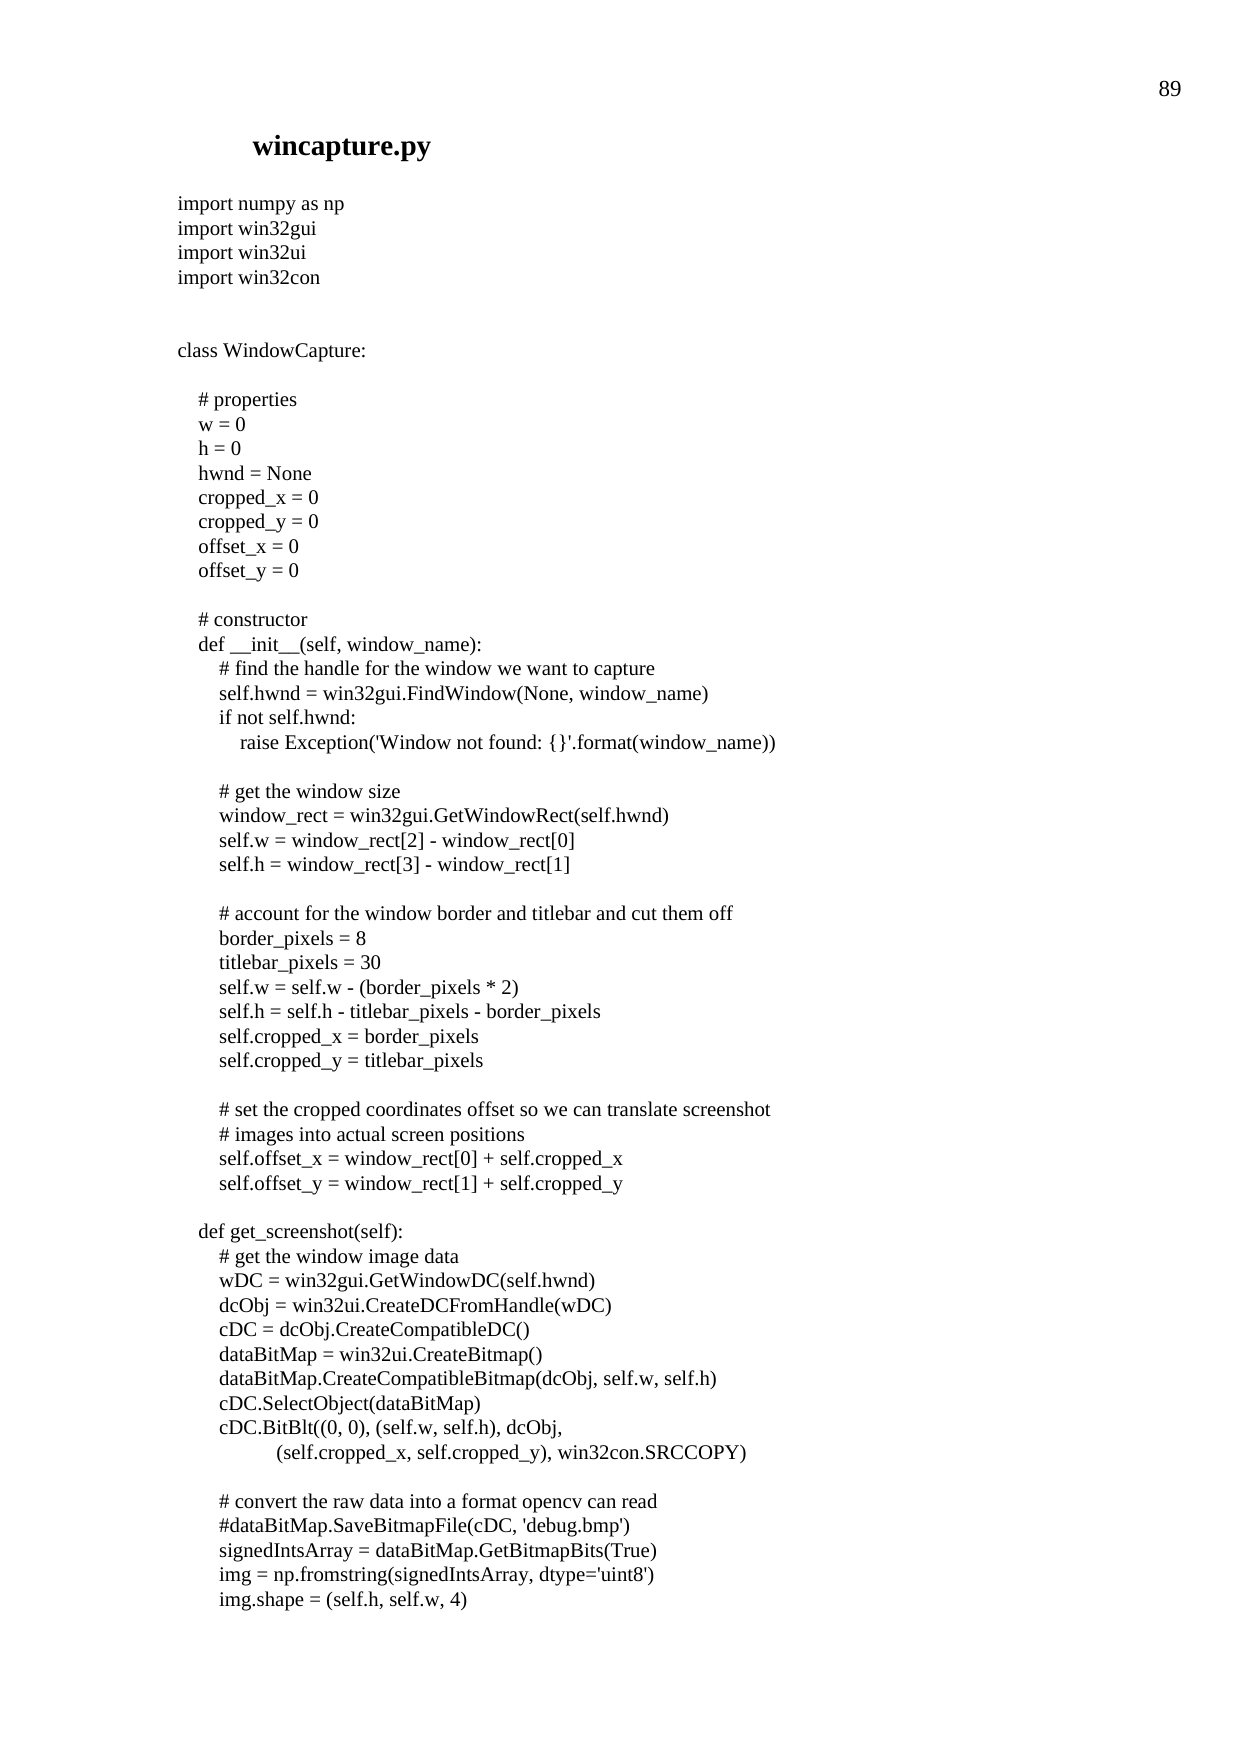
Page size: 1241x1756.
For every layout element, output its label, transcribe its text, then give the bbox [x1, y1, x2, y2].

text import win32ui [177, 240, 1181, 264]
text offset_x = 0 [177, 534, 1181, 558]
text self.hwnd = win32gui.FindWindow(None, window_name) [177, 681, 1181, 705]
text self.offset_y = window_rect[1] + self.cropped_y [177, 1170, 1181, 1194]
text raise Exception('Window not found: {}'.format(window_name)) [177, 730, 1181, 754]
text signedIntsArray = dataBitMap.GetBitmapBits(True) [177, 1538, 1181, 1562]
text offset_y = 0 [177, 558, 1181, 582]
text img = np.fromstring(signedIntsArray, dtype='uint8') [177, 1562, 1181, 1586]
text # properties [177, 387, 1181, 411]
text self.w = window_rect[2] - window_rect[0] [177, 828, 1181, 852]
text def __init__(self, window_name): [177, 632, 1181, 656]
text self.h = window_rect[3] - window_rect[1] [177, 852, 1181, 876]
text import numpy as np [177, 191, 1181, 215]
text # find the handle for the window we want to capture [177, 656, 1181, 680]
text self.w = self.w - (border_pixels * 2) [177, 974, 1181, 999]
text border_pixels = 8 [177, 926, 1181, 950]
text dcObj = win32ui.CreateDCFromHandle(wDC) [177, 1293, 1181, 1317]
text class WindowCapture: [177, 338, 1181, 362]
text import win32con [177, 265, 1181, 289]
text titlebar_pixels = 30 [177, 950, 1181, 974]
text cDC = dcObj.CreateCompatibleDC() [177, 1317, 1181, 1341]
text import win32gui [177, 216, 1181, 240]
text hwnd = None [177, 461, 1181, 484]
text # convert the raw data into a format opencv can read [177, 1489, 1181, 1513]
text self.cropped_y = titlebar_pixels [177, 1048, 1181, 1072]
text w = 0 [177, 412, 1181, 436]
text self.cropped_x = border_pixels [177, 1023, 1181, 1048]
text h = 0 [177, 436, 1181, 460]
text #dataBitMap.SaveBitmapFile(cDC, 'debug.bmp') [177, 1513, 1181, 1537]
text wincapture.py [177, 128, 1181, 162]
text if not self.hwnd: [177, 705, 1181, 729]
text self.offset_x = window_rect[0] + self.cropped_x [177, 1146, 1181, 1170]
text cDC.SelectObject(dataBitMap) [177, 1391, 1181, 1415]
text dataBitMap.CreateCompatibleBitmap(dcObj, self.w, self.h) [177, 1366, 1181, 1390]
text # images into actual screen positions [177, 1121, 1181, 1146]
text (self.cropped_x, self.cropped_y), win32con.SRCCOPY) [177, 1440, 1181, 1464]
text # get the window size [177, 779, 1181, 803]
text # set the cropped coordinates offset so we can translate screenshot [177, 1097, 1181, 1121]
text dataBitMap = win32ui.CreateBitmap() [177, 1342, 1181, 1366]
text img.shape = (self.h, self.w, 4) [177, 1587, 1181, 1611]
text def get_screenshot(self): [177, 1219, 1181, 1243]
text # get the window image data [177, 1244, 1181, 1268]
text cropped_x = 0 [177, 485, 1181, 509]
text # constructor [177, 607, 1181, 631]
text # account for the window border and titlebar and cut them off [177, 901, 1181, 925]
text cropped_y = 0 [177, 509, 1181, 533]
text window_rect = win32gui.GetWindowRect(self.hwnd) [177, 803, 1181, 827]
text wDC = win32gui.GetWindowDC(self.hwnd) [177, 1268, 1181, 1292]
text self.h = self.h - titlebar_pixels - border_pixels [177, 999, 1181, 1023]
text cDC.BitBlt((0, 0), (self.w, self.h), dcObj, [177, 1415, 1181, 1439]
